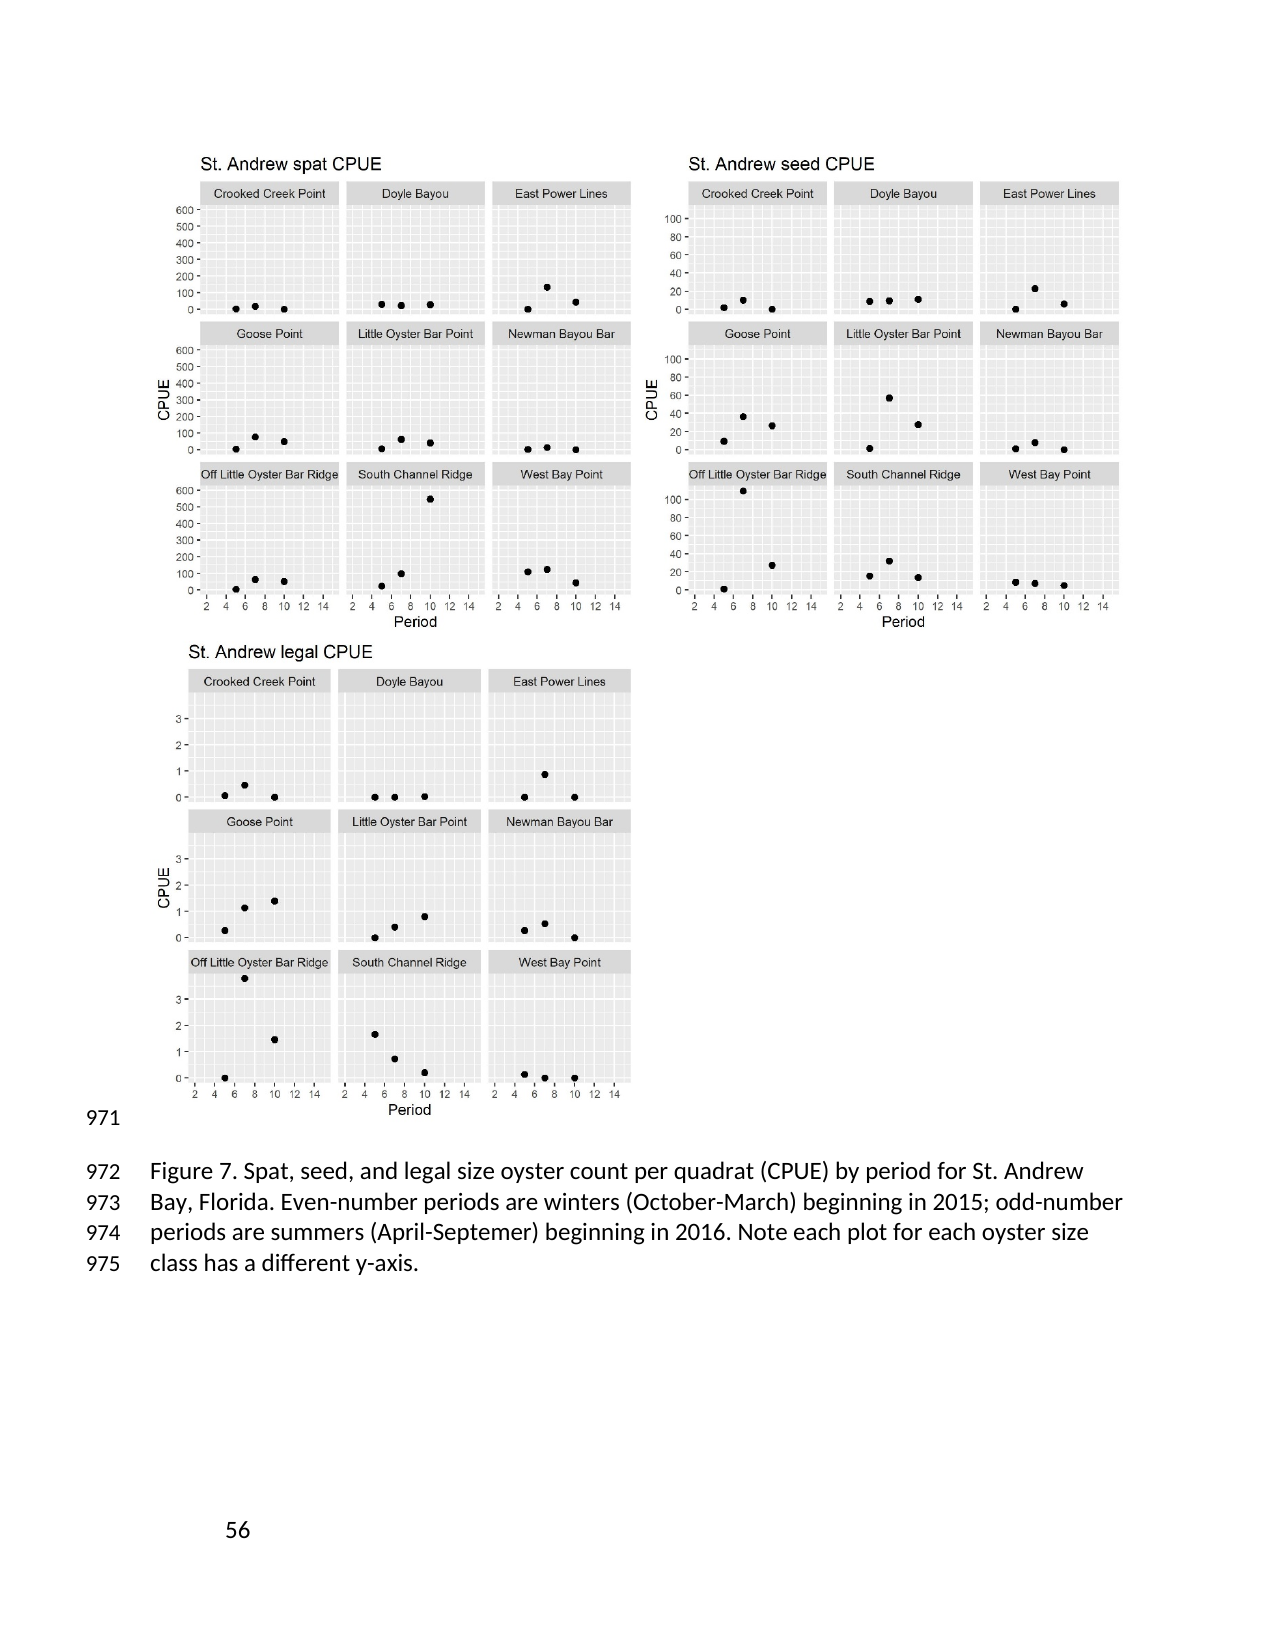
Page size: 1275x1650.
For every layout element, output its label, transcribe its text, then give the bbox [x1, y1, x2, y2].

picture [150, 150, 1125, 1125]
text Figure 7. Spat, seed, and legal size oyster count per quadrat (CPUE) by period for St. Andrew Bay, Florida. Even-number periods are winters (October-March) beginning in 2015; odd-number periods are summers (April-Septemer) beginning in 2016. Note each plot for each oyster size class has a different y-axis. [150, 1156, 1125, 1278]
